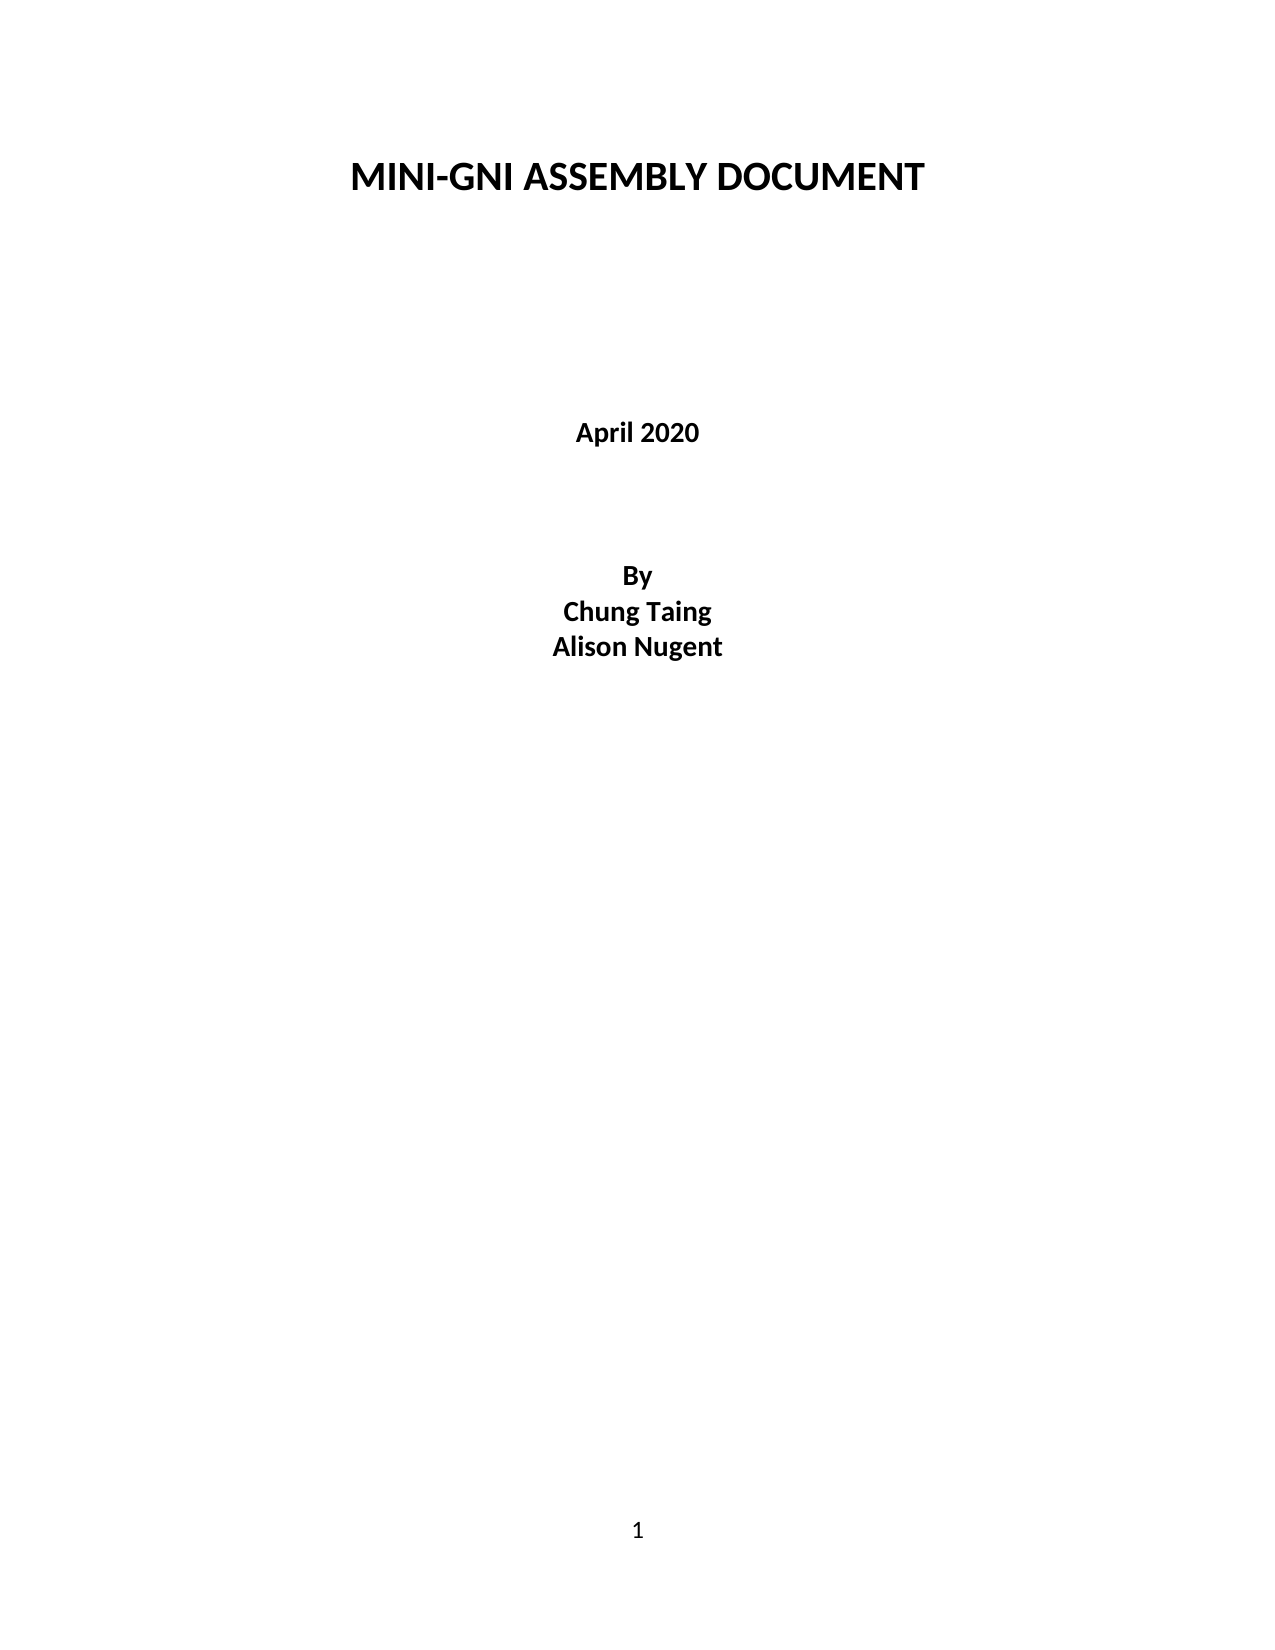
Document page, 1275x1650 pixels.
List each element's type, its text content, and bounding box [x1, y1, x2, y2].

text Chung Taing [150, 593, 1125, 628]
text MINI-GNI ASSEMBLY DOCUMENT [150, 150, 1125, 201]
text By [150, 557, 1125, 593]
text Alison Nugent [150, 628, 1125, 664]
text April 2020 [150, 414, 1125, 450]
